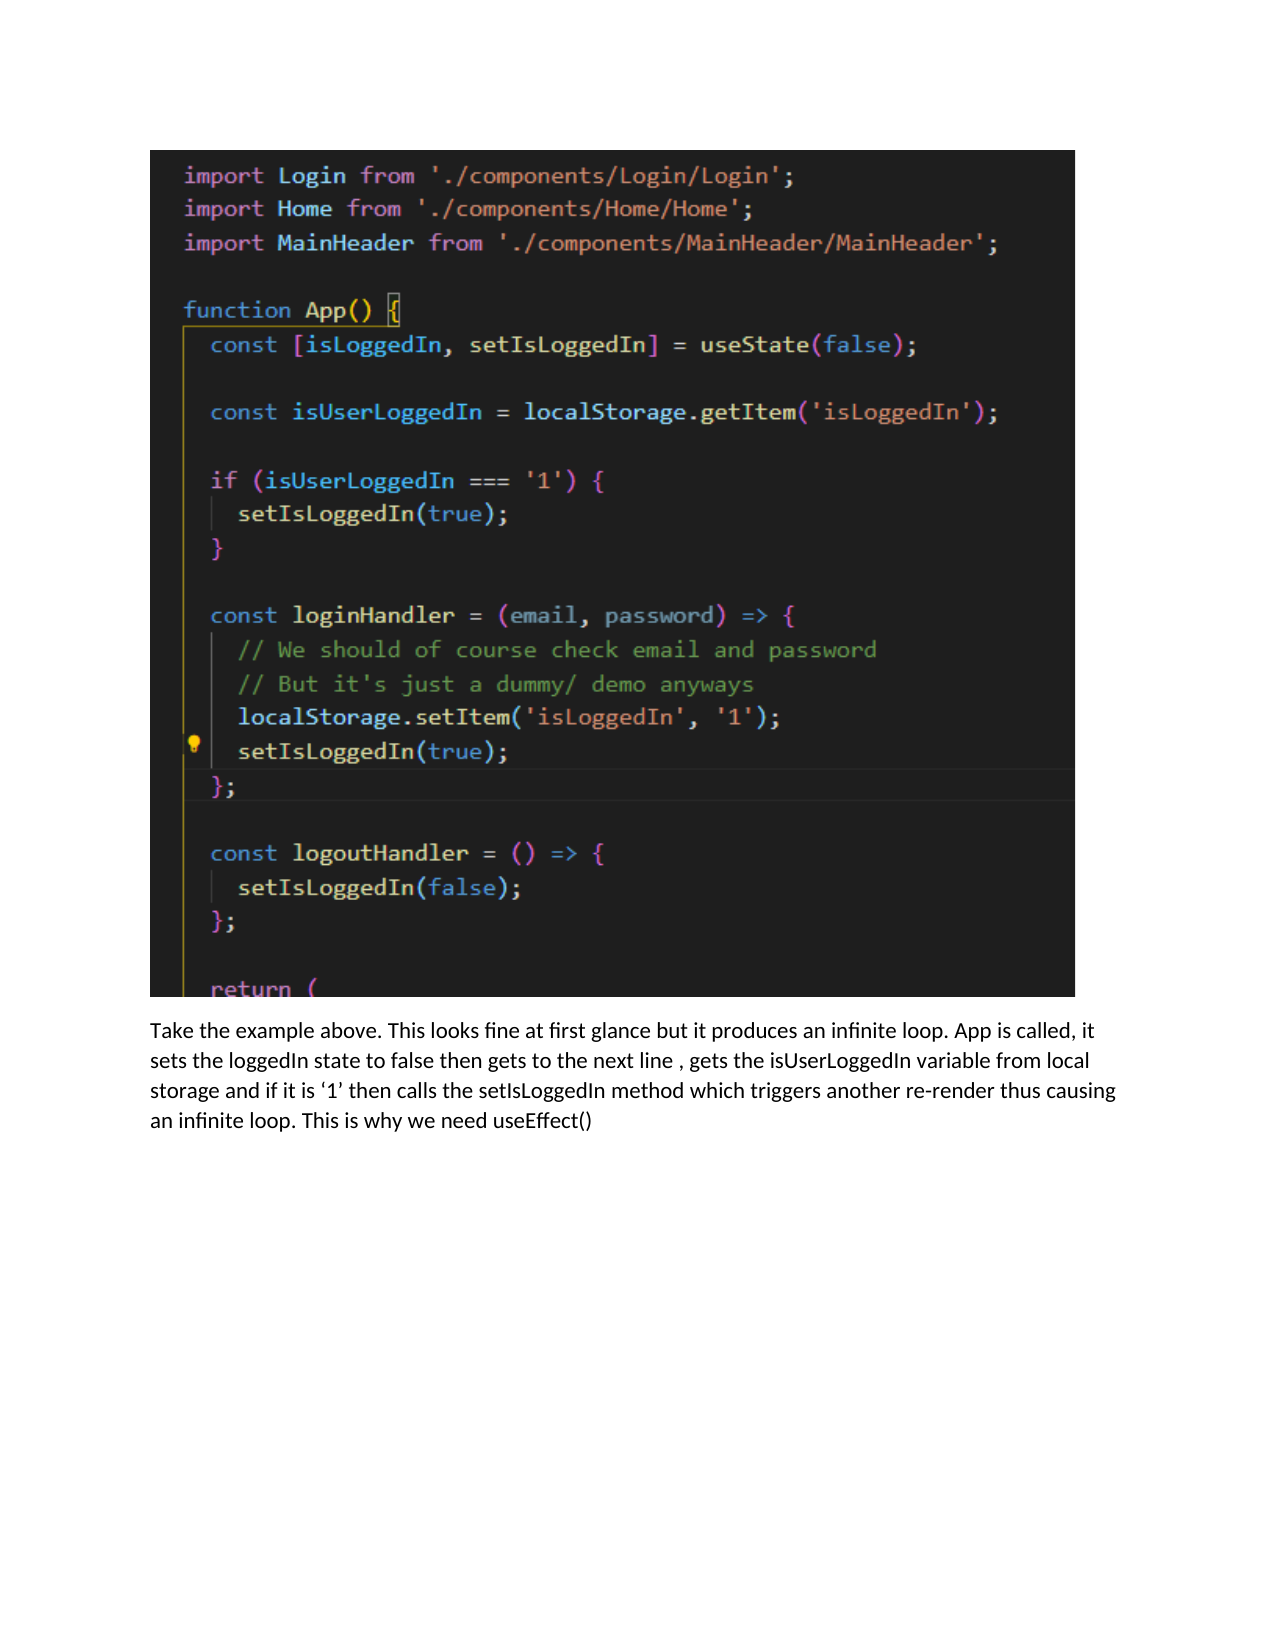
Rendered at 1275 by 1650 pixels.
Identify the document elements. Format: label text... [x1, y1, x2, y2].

text Take the example above. This looks fine at first glance but it produces an infinite loop. App is called, it sets the loggedIn state to false then gets to the next line , gets the isUserLoggedIn variable from local storage and if it is ‘1’ then calls the setIsLoggedIn method which triggers another re-render thus causing an infinite loop. This is why we need useEffect() [150, 1016, 1125, 1134]
picture [150, 150, 1075, 997]
